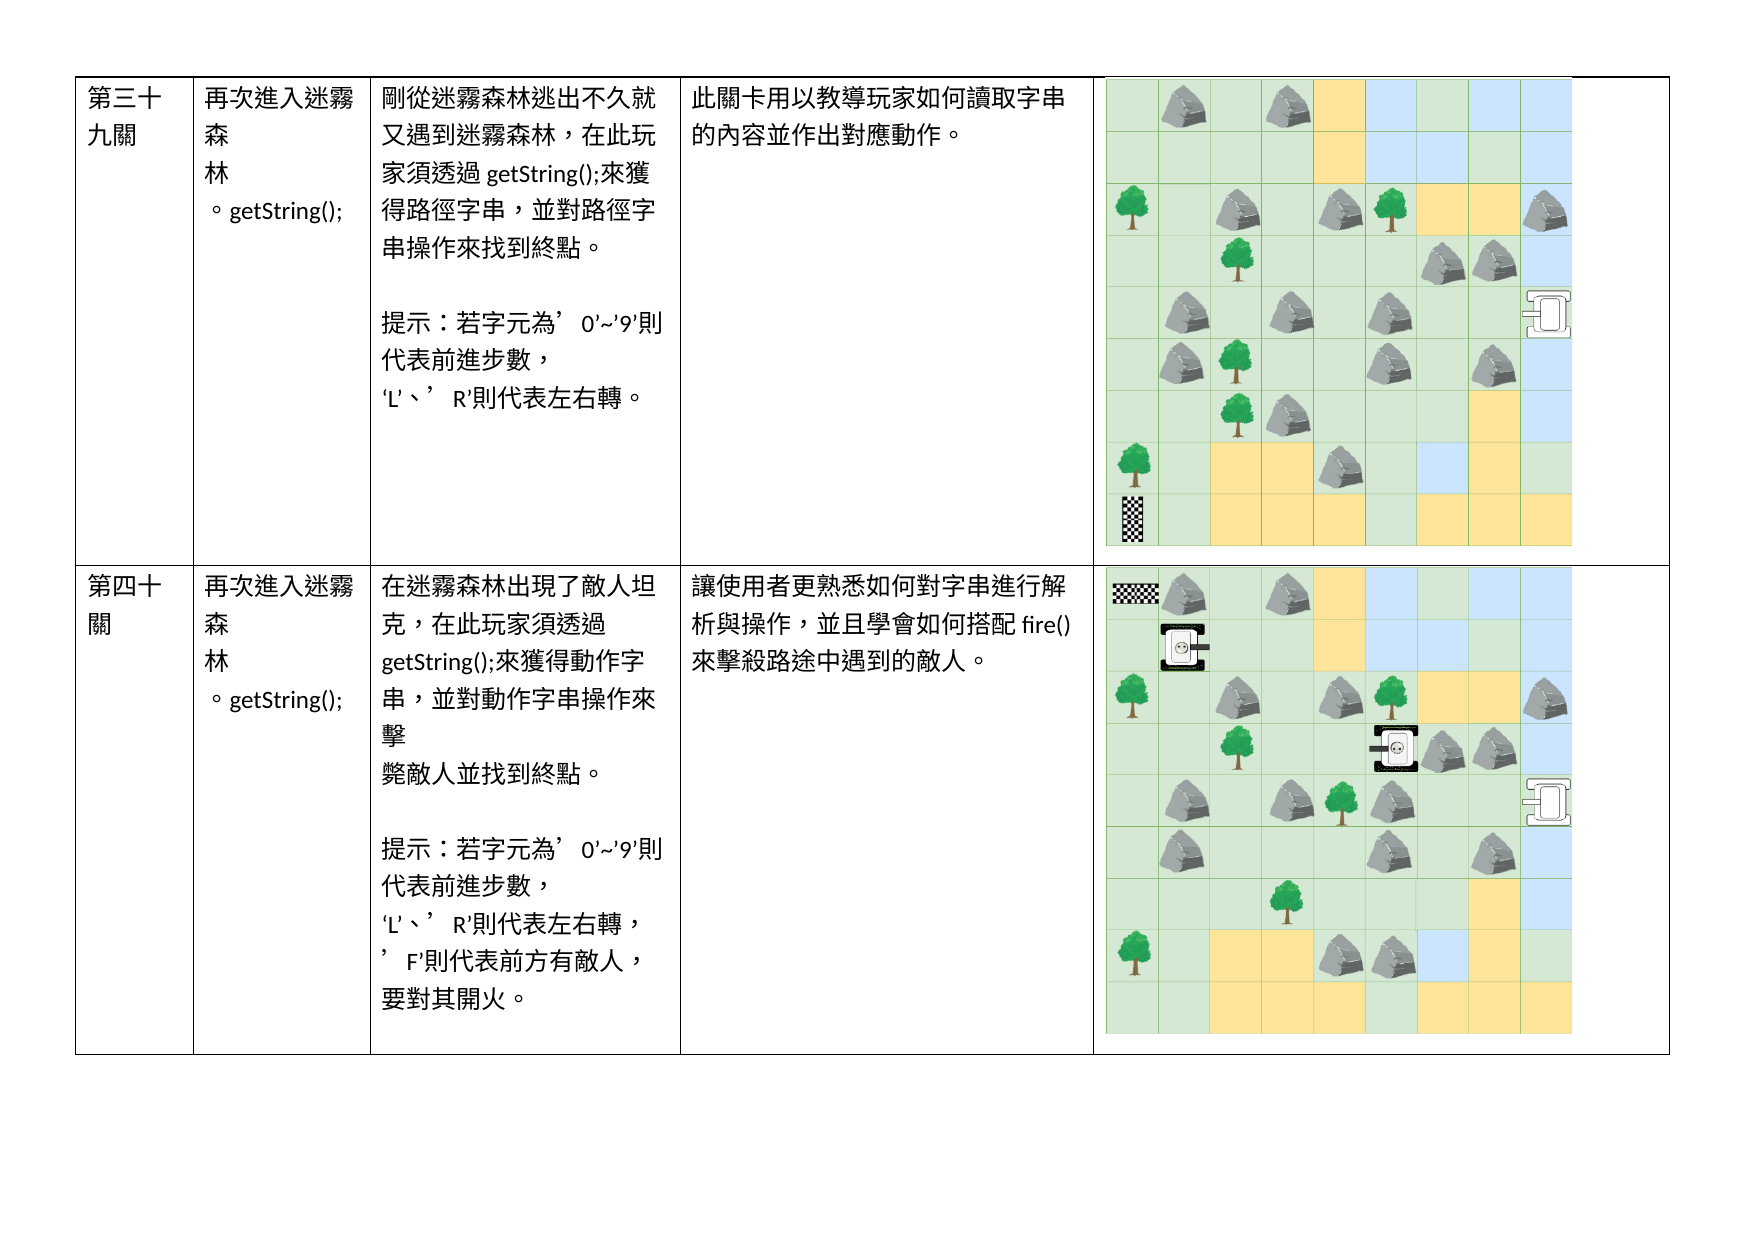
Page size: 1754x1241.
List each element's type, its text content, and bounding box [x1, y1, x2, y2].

table_cell 第四十關 [76, 566, 193, 1053]
table_cell [1094, 78, 1669, 565]
table_cell [1094, 566, 1669, 1053]
table_cell 讓使用者更熟悉如何對字串進行解析與操作，並且學會如何搭配fire()來擊殺路途中遇到的敵人。 [681, 566, 1093, 1053]
picture [1105, 77, 1573, 547]
picture [1105, 566, 1573, 1034]
table_cell 此關卡用以教導玩家如何讀取字串的內容並作出對應動作。 [681, 78, 1093, 565]
table_cell 再次進入迷霧森林。getString(); [194, 78, 370, 565]
table_cell 第三十九關 [76, 78, 193, 565]
table_cell 剛從迷霧森林逃出不久就又遇到迷霧森林，在此玩家須透過getString();來獲得路徑字串，並對路徑字串操作來找到終點。 提示：若字元為’0’~’9’則代表前進步數， ‘L’、’R’則代表左右轉。 [371, 78, 680, 565]
table_cell 再次進入迷霧森林。getString(); [194, 566, 370, 1053]
table_cell 在迷霧森林出現了敵人坦克，在此玩家須透過getString();來獲得動作字串，並對動作字串操作來擊 斃敵人並找到終點。 提示：若字元為’0’~’9’則代表前進步數， ‘L’、’R’則代表左右轉，’F’則代表前方有敵人，要對其開火。 [371, 566, 680, 1053]
